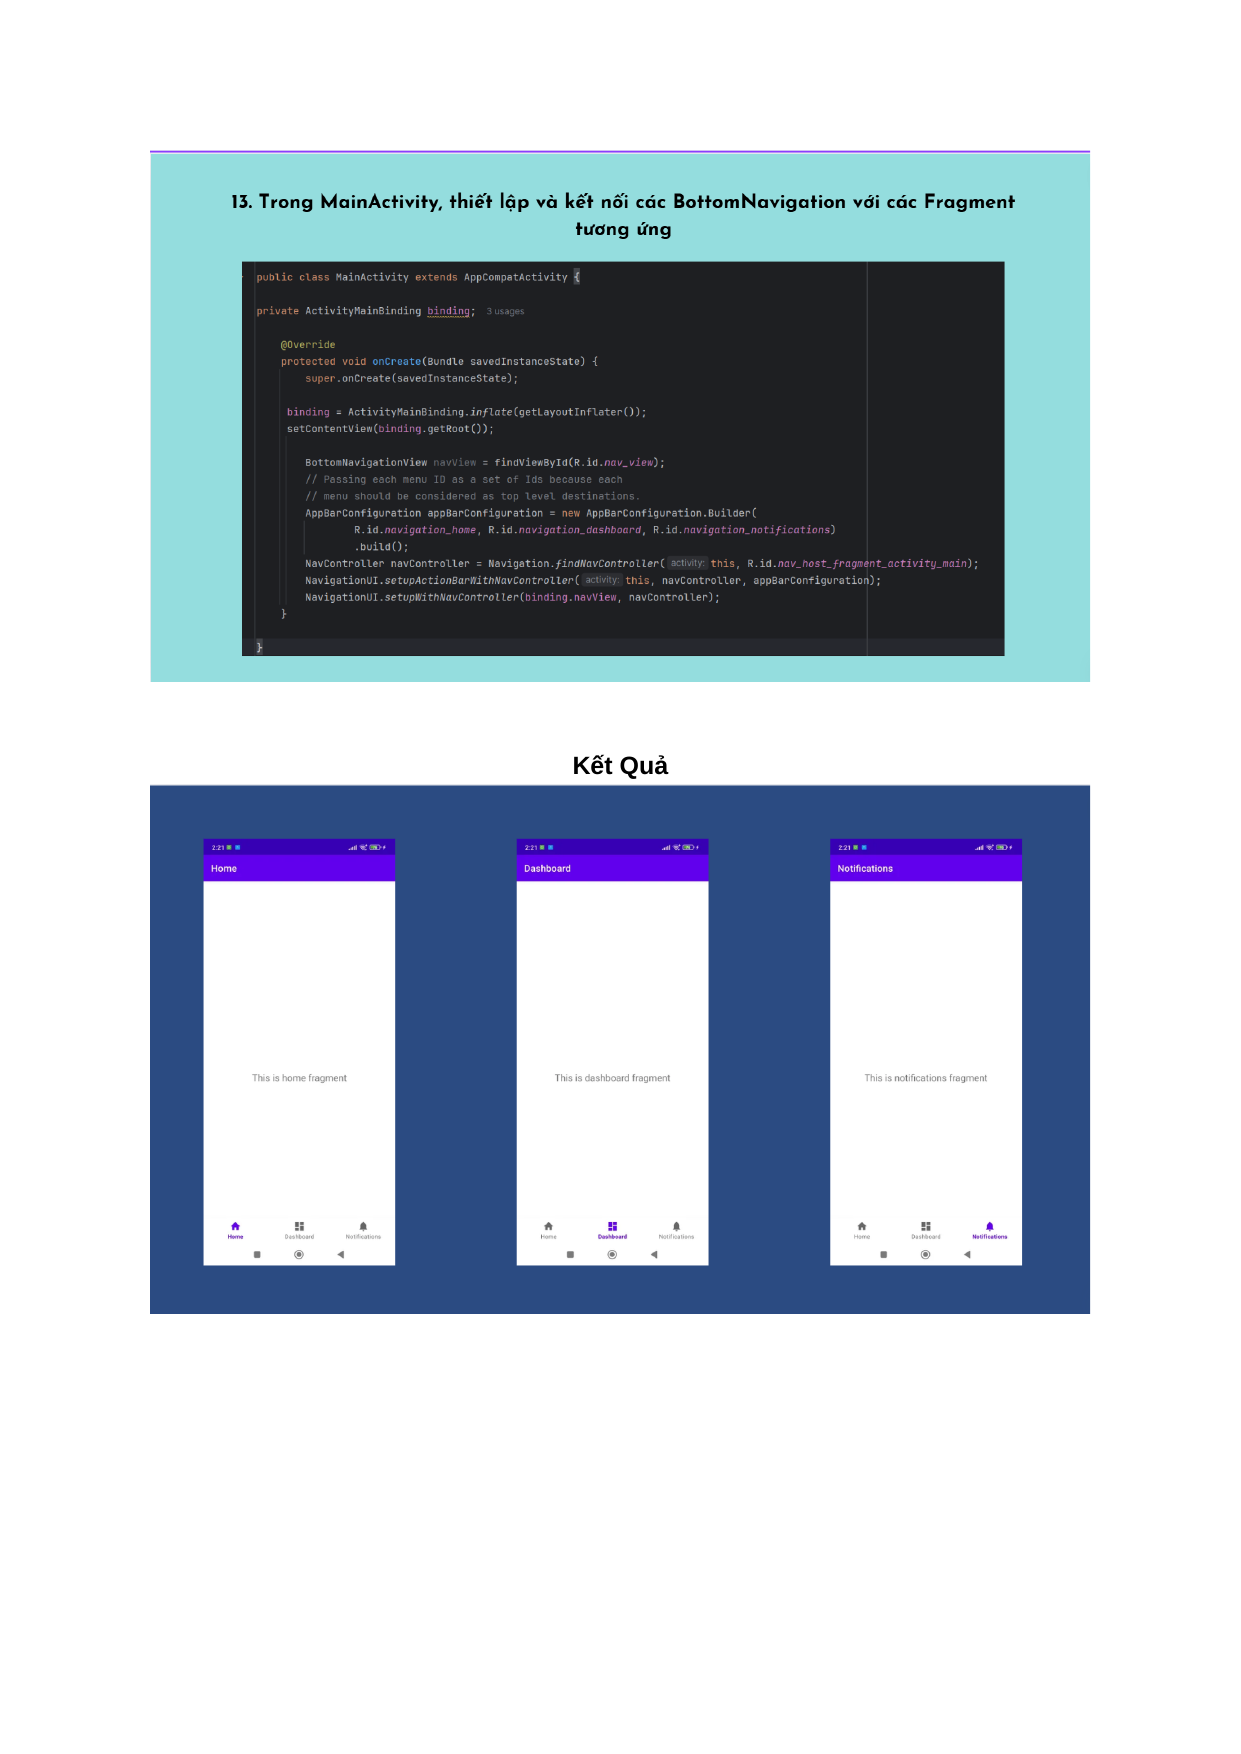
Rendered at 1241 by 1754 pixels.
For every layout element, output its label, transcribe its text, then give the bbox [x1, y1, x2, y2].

picture [150, 784, 1091, 1314]
text Kết Quả [150, 751, 1090, 780]
picture [150, 150, 1091, 682]
